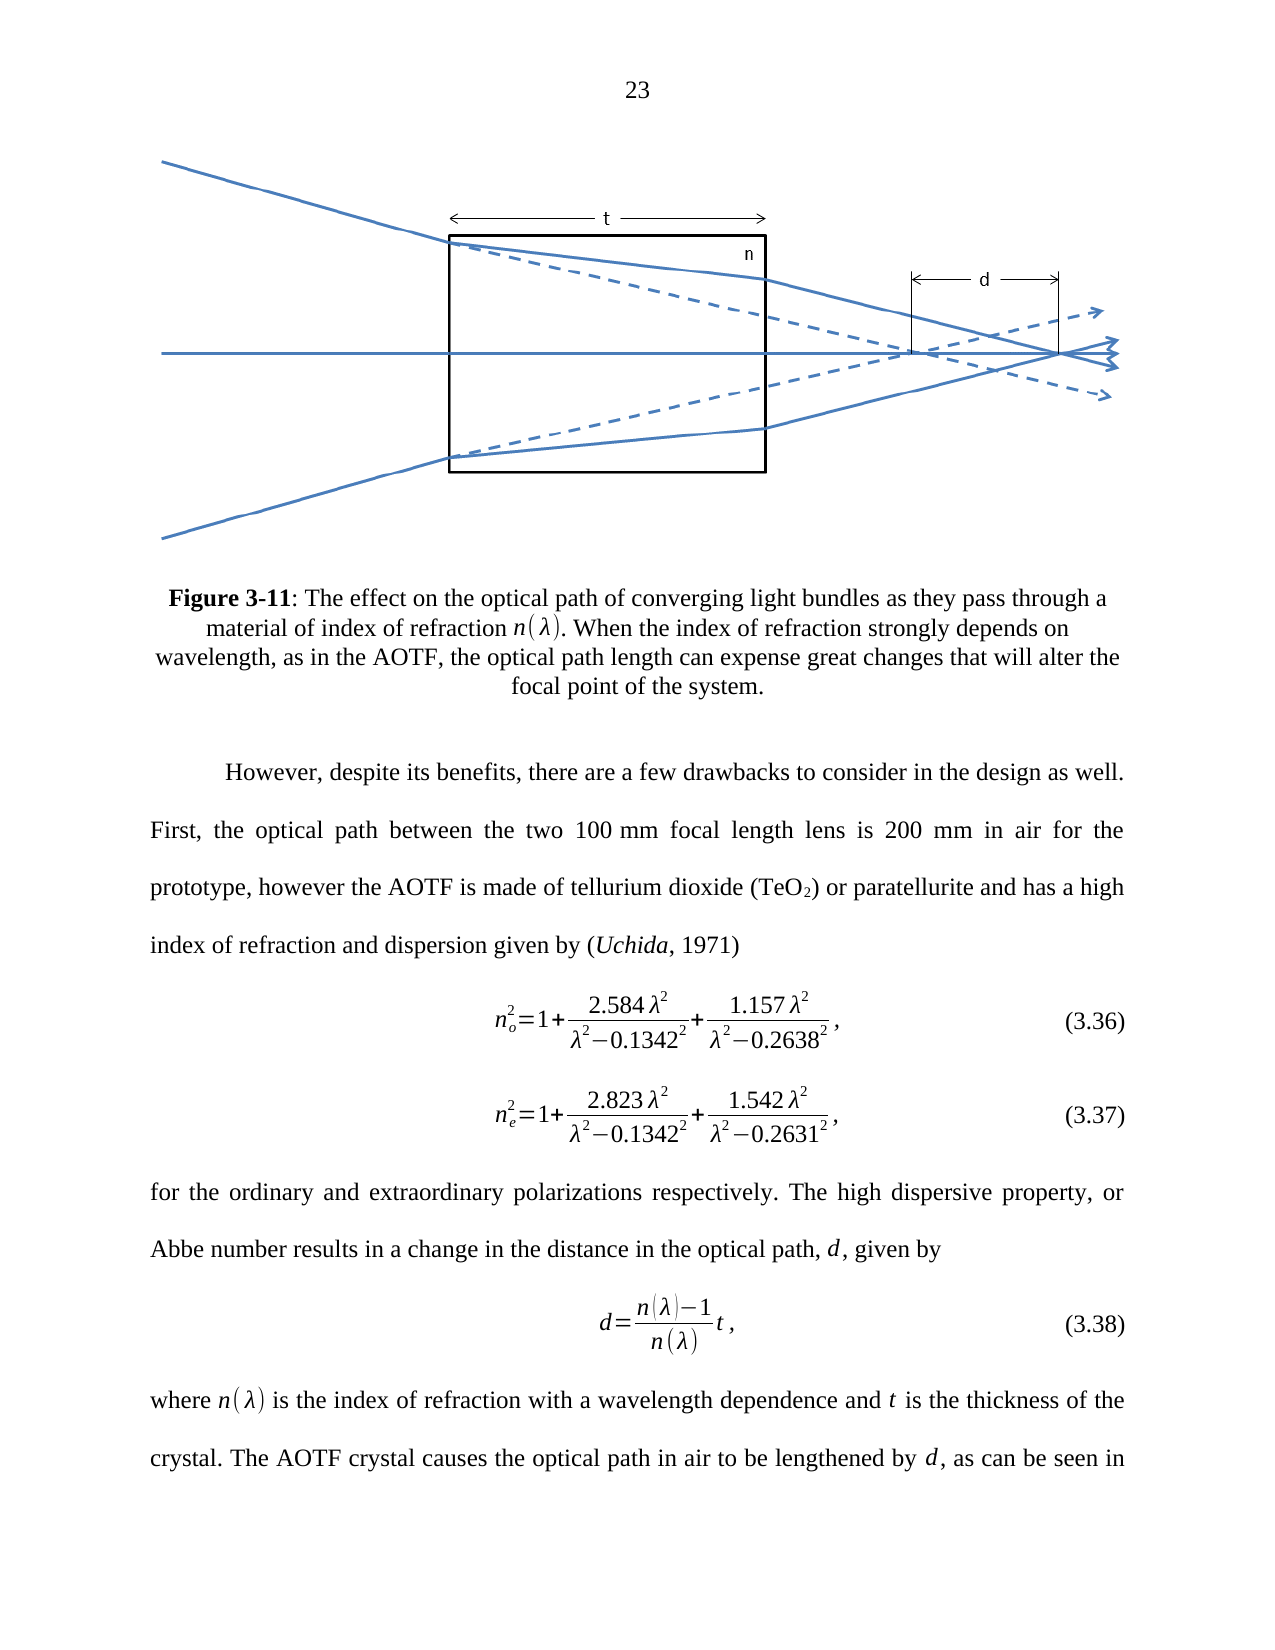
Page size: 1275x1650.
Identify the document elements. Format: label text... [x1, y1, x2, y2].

table_header [298, 1292, 1006, 1384]
table_cell (3.37) [1006, 1082, 1136, 1177]
table_header (3.38) [1006, 1292, 1136, 1384]
text However, despite its benefits, there are a few drawbacks to consider in the design as well. First, the optical path between the two 100 mm focal length lens is 200 mm in air for the prototype, however the AOTF is made of tellurium dioxide (TeO2) or paratellurite and has a high index of refraction and dispersion given by (Uchida, 1971) [150, 757, 1125, 958]
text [150, 1384, 1125, 1472]
picture [150, 150, 1125, 555]
table_cell [298, 1082, 1006, 1177]
text for the ordinary and extraordinary polarizations respectively. The high dispersive property, or Abbe number results in a change in the distance in the optical path, , given by [150, 1177, 1125, 1263]
table_header [298, 987, 1006, 1082]
text Figure 3-11: The effect on the optical path of converging light bundles as they pass through a material of index of refraction . When the index of refraction strongly depends on wavelength, as in the AOTF, the optical path length can expense great changes that will alter the focal point of the system. [150, 583, 1125, 700]
table_header (3.36) [1006, 987, 1136, 1082]
